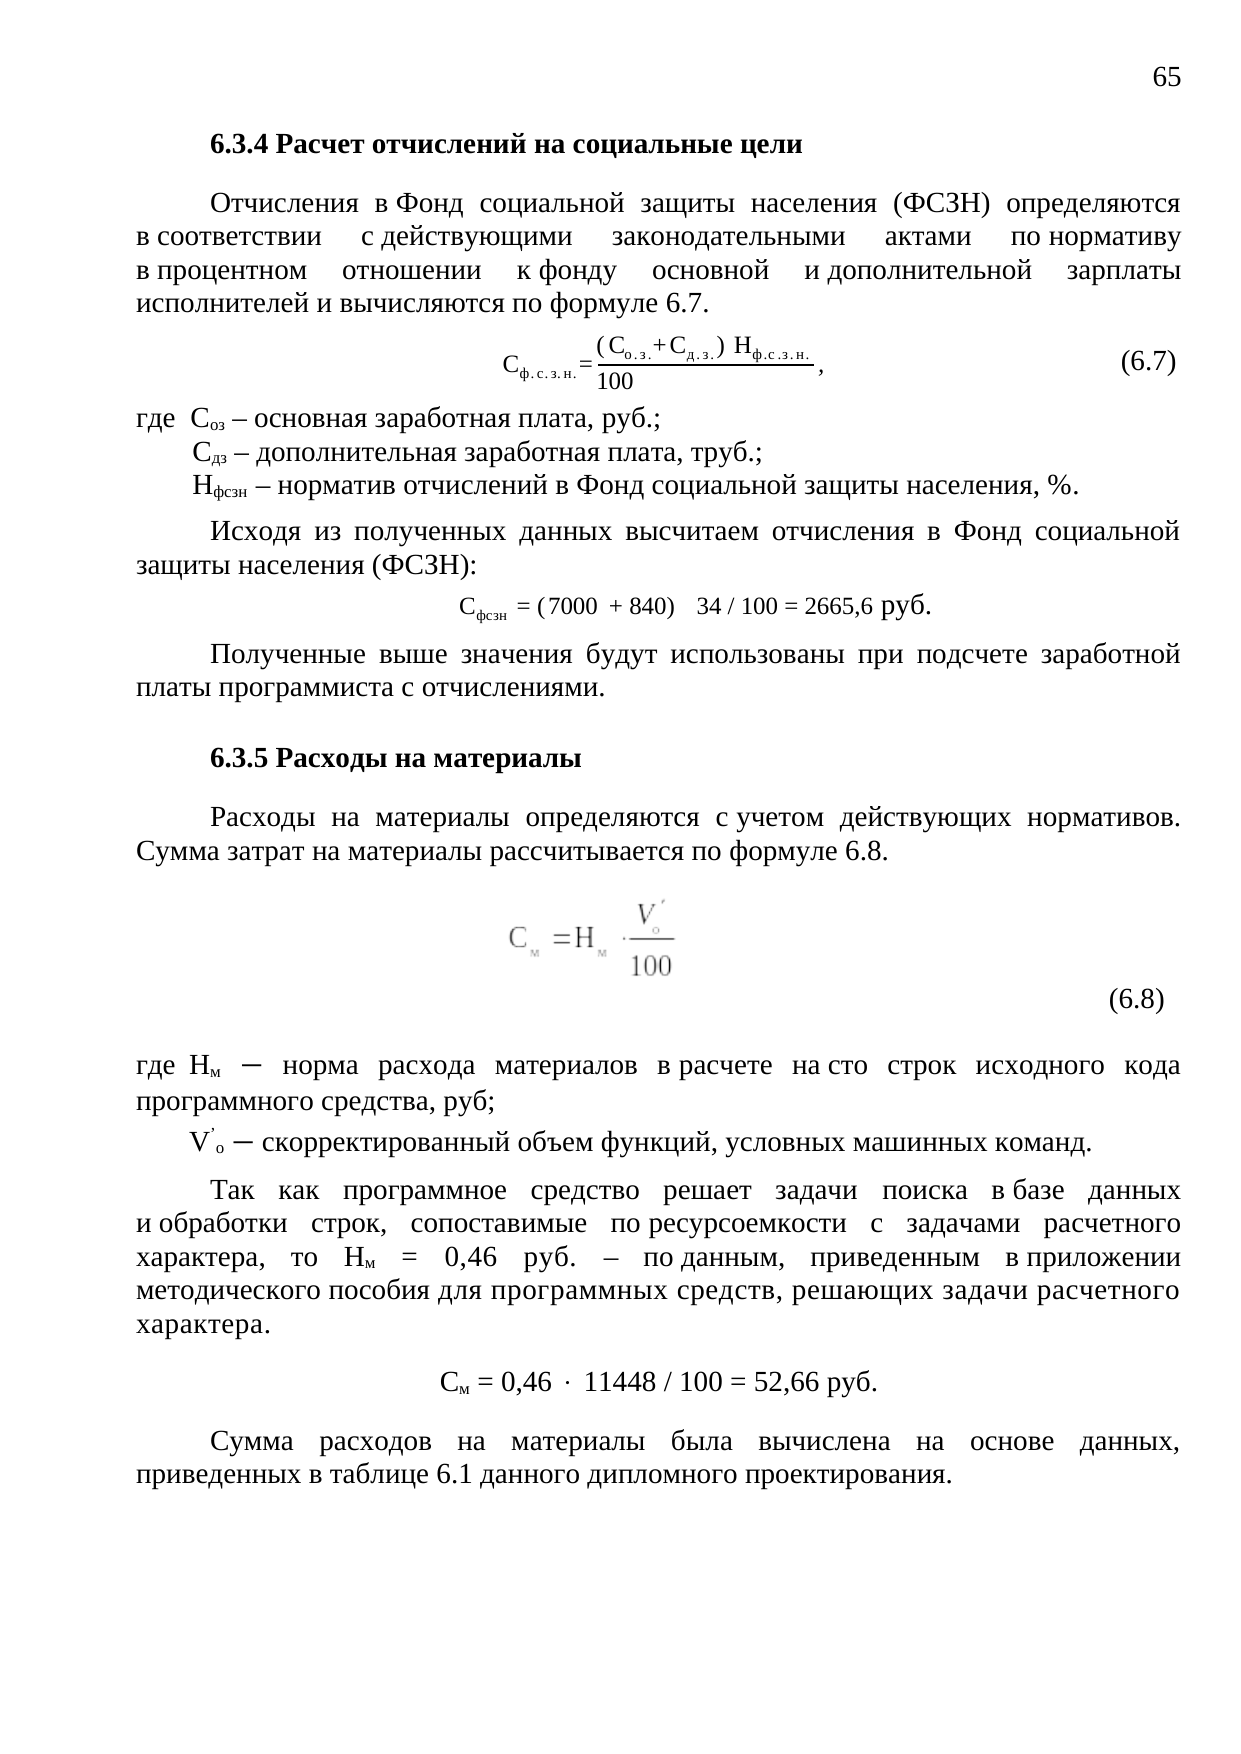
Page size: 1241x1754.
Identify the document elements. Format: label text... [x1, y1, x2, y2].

subtitle 6.3.4 Расчет отчислений на социальные цели [136, 126, 1181, 160]
text Сдз – дополнительная заработная плата, труб.; [136, 434, 1181, 467]
subtitle 6.3.5 Расходы на материалы [136, 741, 1181, 774]
text Расходы на материалы определяются с учетом действующих нормативов. Сумма затрат на материалы рассчитывается по формуле 6.8. [136, 799, 1181, 866]
text где Соз – основная заработная плата, руб.; [136, 400, 1181, 434]
table_header [136, 319, 1037, 400]
text где Нм – норма расхода материалов в расчете на сто строк исходного кода программного средства, руб; [136, 1039, 1181, 1116]
text Полученные выше значения будут использованы при подсчете заработной платы программиста с отчислениями. [136, 636, 1181, 703]
text руб. [136, 587, 1181, 630]
text V’о – скорректированный объем функций, условных машинных команд. [136, 1116, 1181, 1159]
table_header (6.7) [1037, 319, 1181, 400]
text Сумма расходов на материалы была вычислена на основе данных, приведенных в таблице 6.1 данного дипломного проектирования. [136, 1423, 1181, 1490]
text Так как программное средство решает задачи поиска в базе данных и обработки строк, сопоставимые по ресурсоемкости с задачами расчетного характера, то Нм = 0,46 руб. – по данным, приведенным в приложении методического пособия для программных средств, решающих задачи расчетного характера. [136, 1172, 1181, 1339]
text Отчисления в Фонд социальной защиты населения (ФСЗН) определяются в соответствии с действующими законодательными актами по нормативу в процентном отношении к фонду основной и дополнительной зарплаты исполнителей и вычисляются по формуле 6.7. [136, 185, 1181, 319]
text Исходя из полученных данных высчитаем отчисления в Фонд социальной защиты наcеления (ФСЗН): [136, 513, 1181, 581]
text См = 0,46 11448 / 100 = 52,66 руб. [136, 1364, 1181, 1398]
text (6.8) [136, 891, 1181, 1014]
text Нфсзн – норматив отчислений в Фонд социальной защиты населения, %. [136, 467, 1181, 501]
